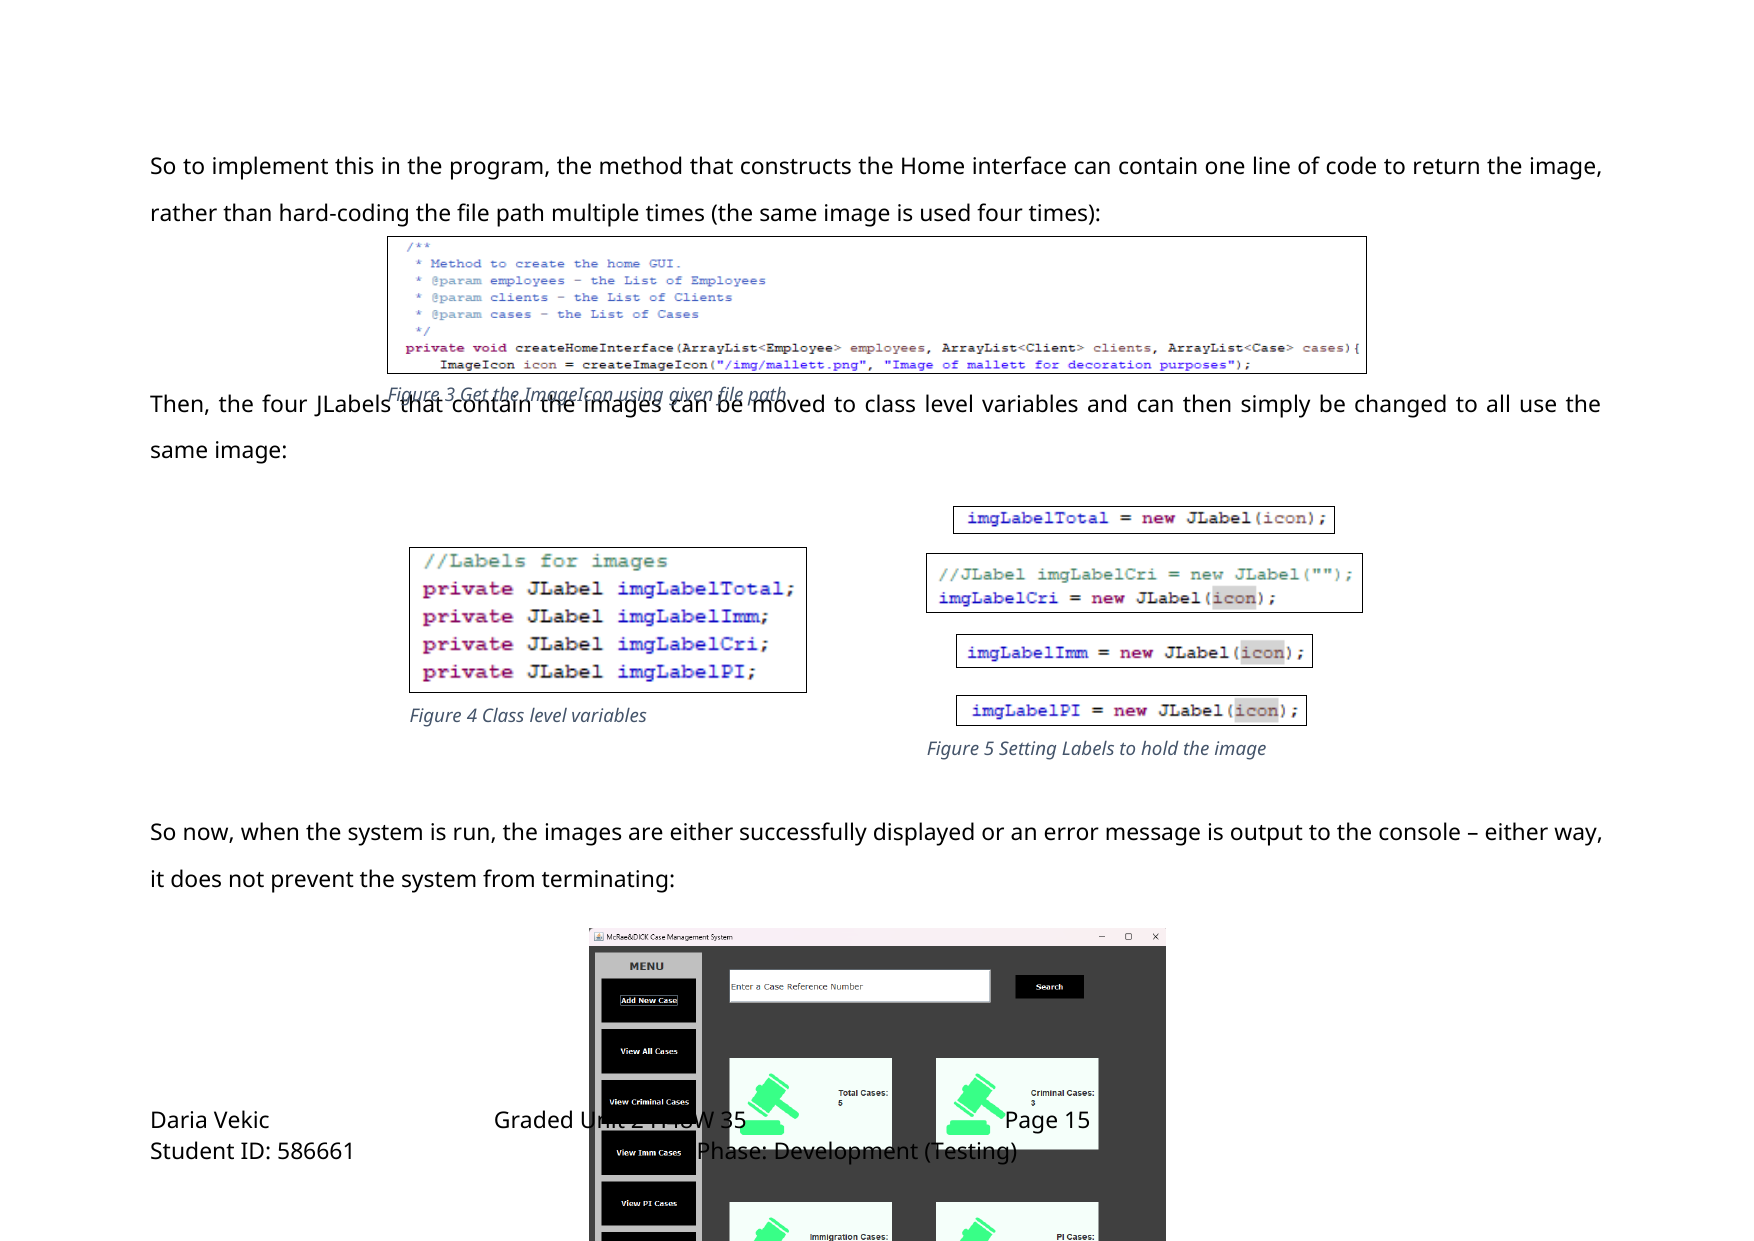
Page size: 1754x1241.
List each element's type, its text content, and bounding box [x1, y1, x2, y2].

picture [957, 696, 1306, 725]
picture [388, 237, 1366, 373]
picture [957, 635, 1312, 667]
text So to implement this in the program, the method that constructs the Home interface can contain one line of code to return the image, rather than hard-coding the file path multiple times (the same image is used four times): [150, 150, 1604, 228]
picture [954, 507, 1334, 533]
picture [410, 548, 806, 692]
picture [927, 554, 1362, 612]
picture [589, 928, 1166, 1241]
text So now, when the system is run, the images are either successfully displayed or an error message is output to the console – either way, it does not prevent the system from terminating: [150, 816, 1604, 894]
text Then, the four JLabels that contain the images can be moved to class level variables and can then simply be changed to all use the same image: [150, 387, 1604, 466]
